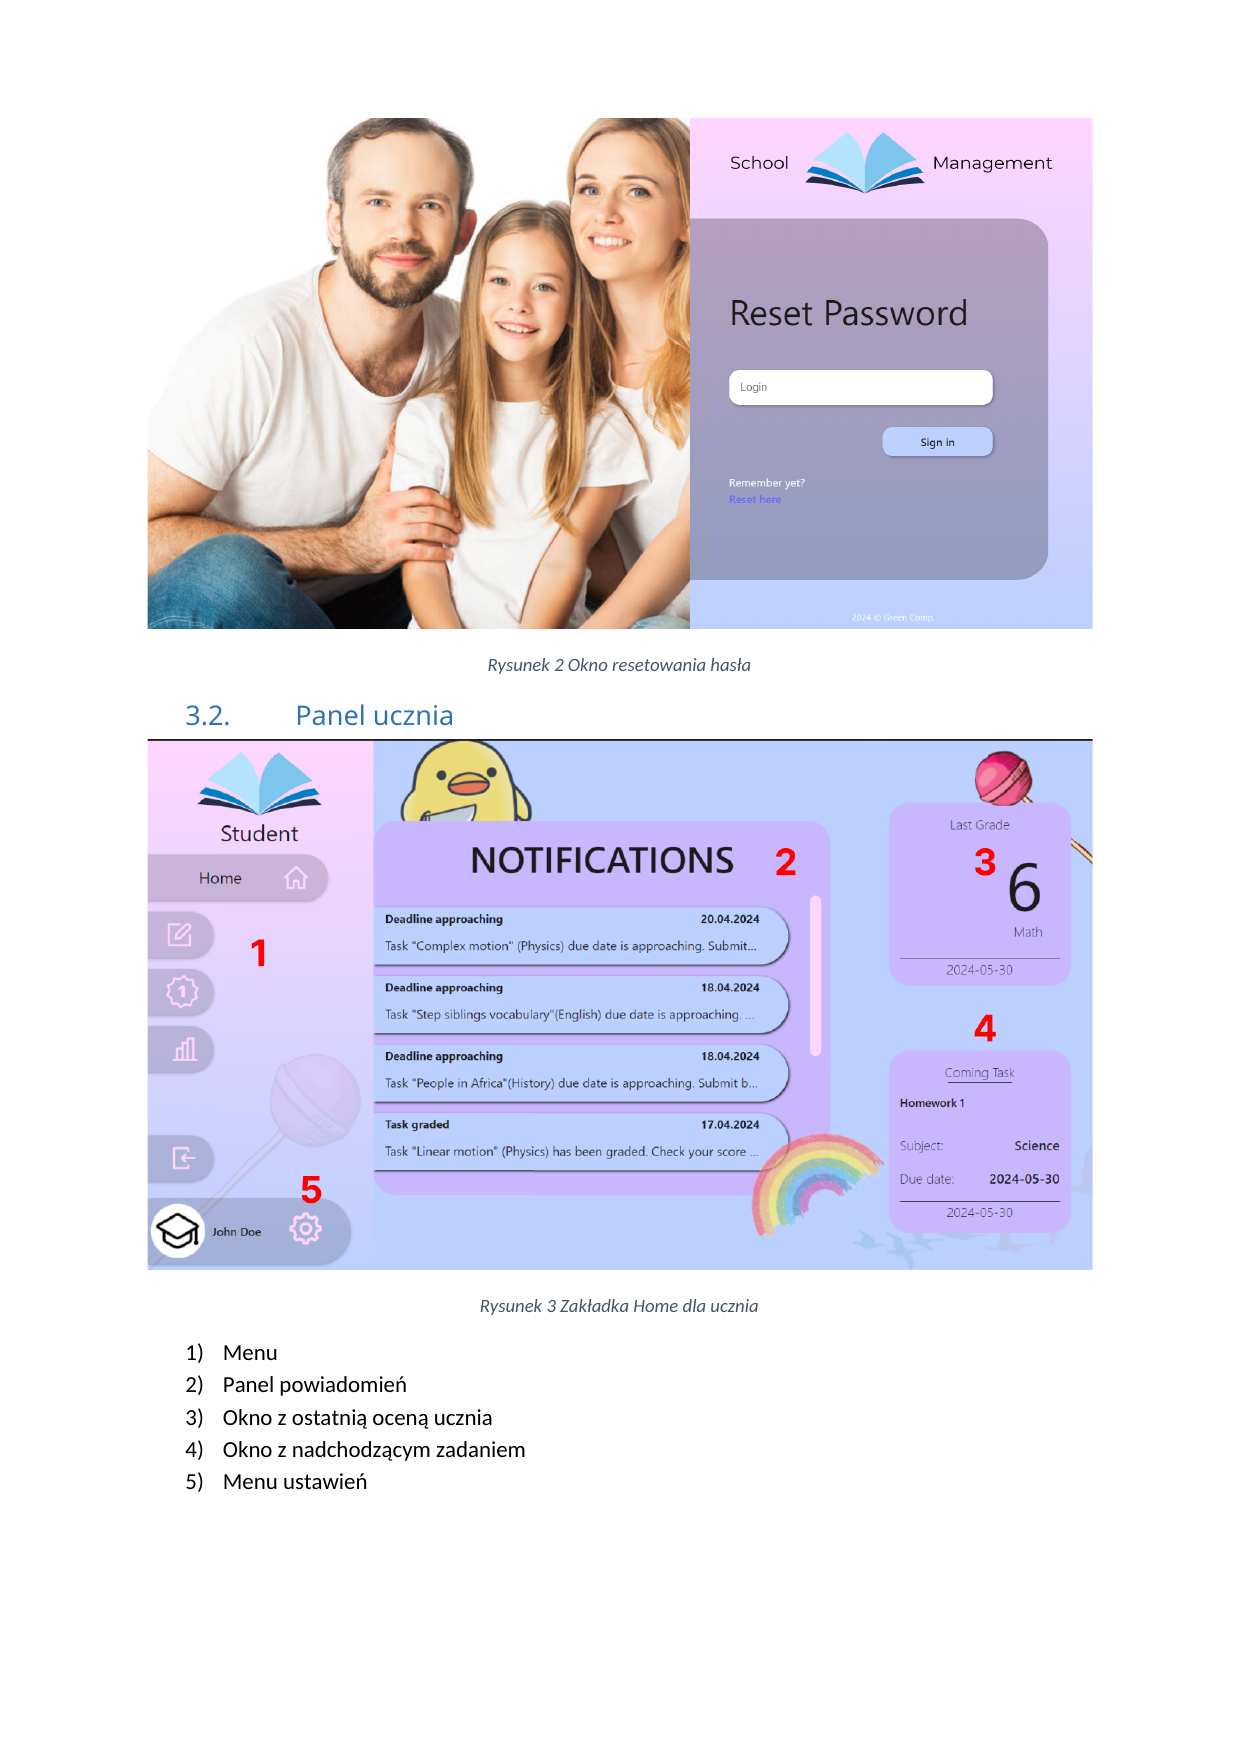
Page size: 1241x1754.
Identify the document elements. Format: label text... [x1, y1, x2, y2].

list Menu ustawień [185, 1467, 1093, 1495]
list Okno z nadchodzącym zadaniem [185, 1435, 1093, 1463]
list Okno z ostatnią oceną ucznia [185, 1403, 1093, 1431]
list Menu [185, 1338, 1093, 1366]
text Rysunek 3 Zakładka Home dla ucznia [148, 1294, 1093, 1317]
picture [147, 118, 1093, 629]
subtitle Panel ucznia [185, 697, 1093, 734]
text Rysunek 2 Okno resetowania hasła [148, 653, 1093, 676]
picture [147, 739, 1093, 1270]
list Panel powiadomień [185, 1370, 1093, 1398]
